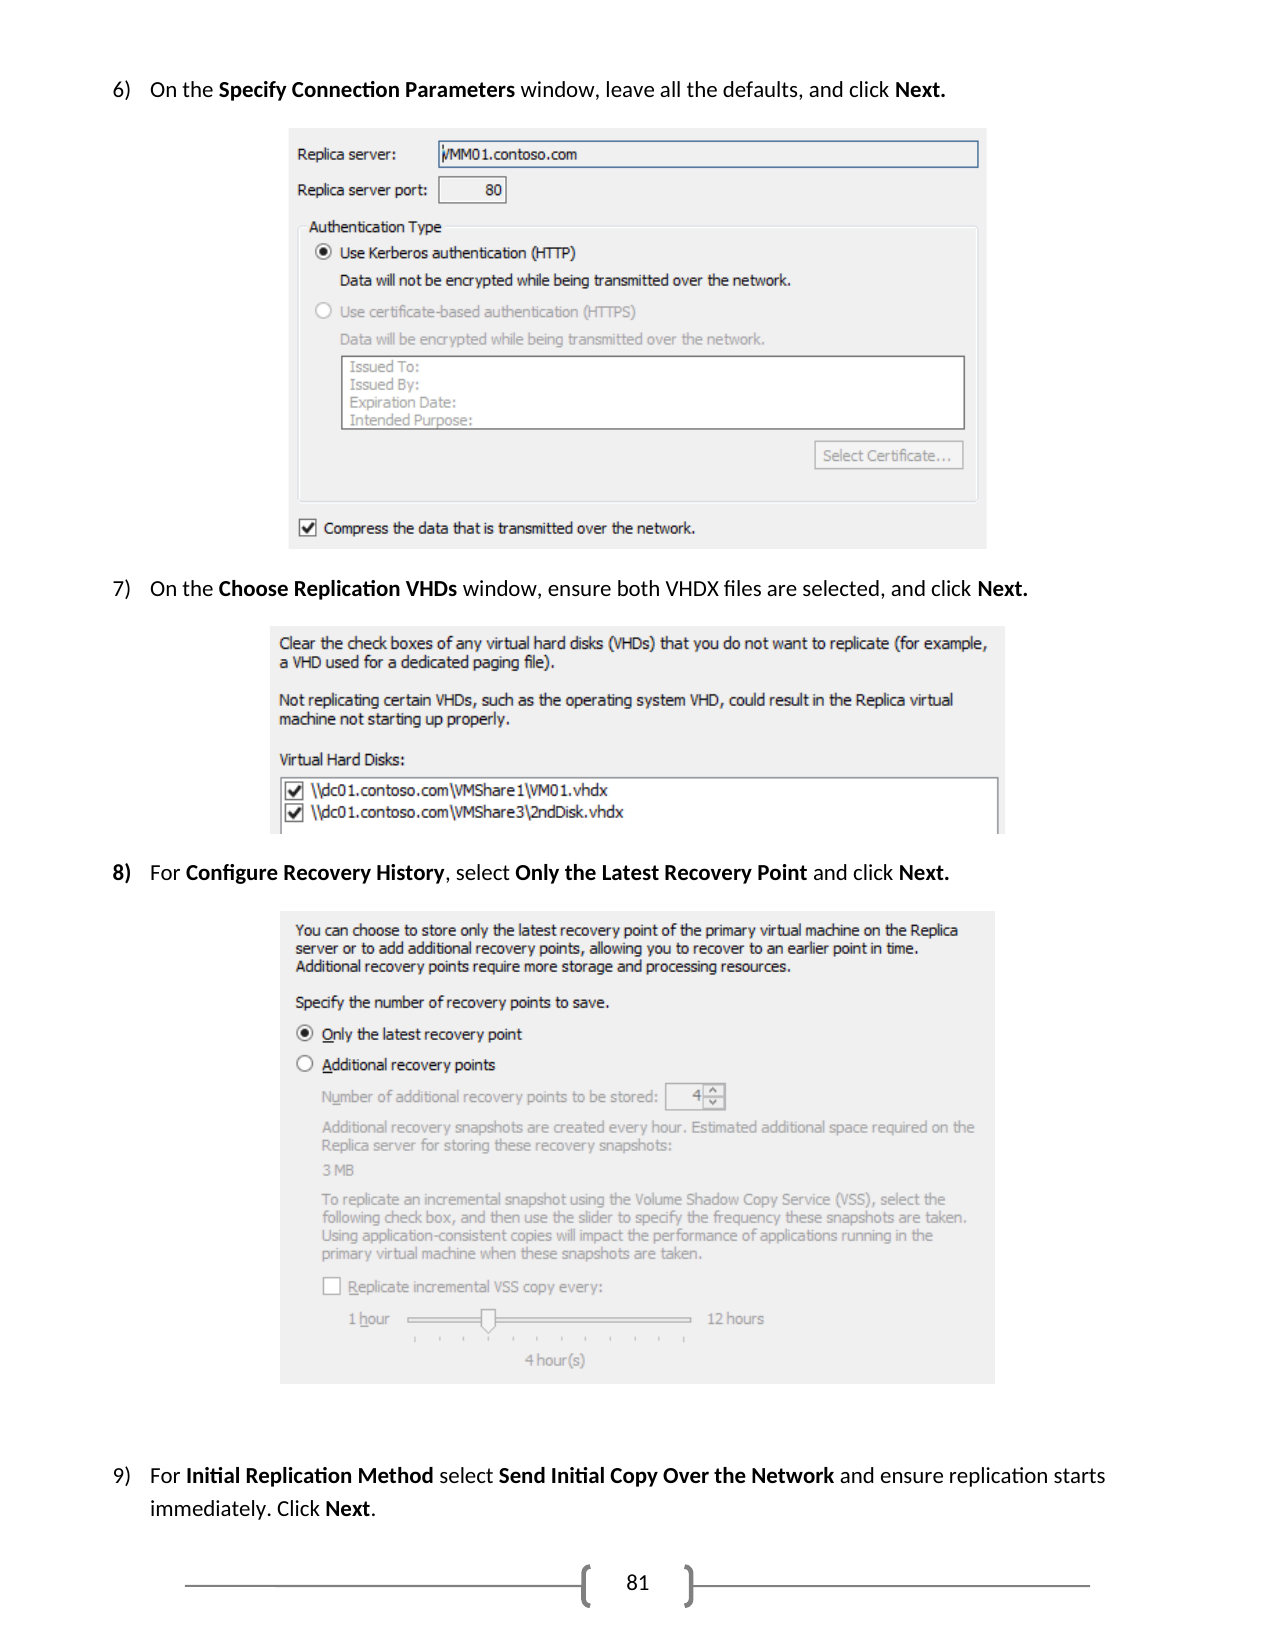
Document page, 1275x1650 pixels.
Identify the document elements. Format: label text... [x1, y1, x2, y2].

picture [280, 911, 995, 1384]
list On the Specify Connection Parameters window, leave all the defaults, and click Next. [112, 75, 1200, 103]
picture [288, 128, 987, 549]
list On the Choose Replication VHDs window, ensure both VHDX files are selected, and click Next. [112, 574, 1200, 602]
list For Initial Replication Method select Send Initial Copy Over the Network and ensure replication starts immediately. Click Next. [112, 1461, 1200, 1522]
list For Configure Recovery History, select Only the Latest Recovery Point and click Next. [112, 858, 1200, 886]
picture [269, 626, 1006, 834]
